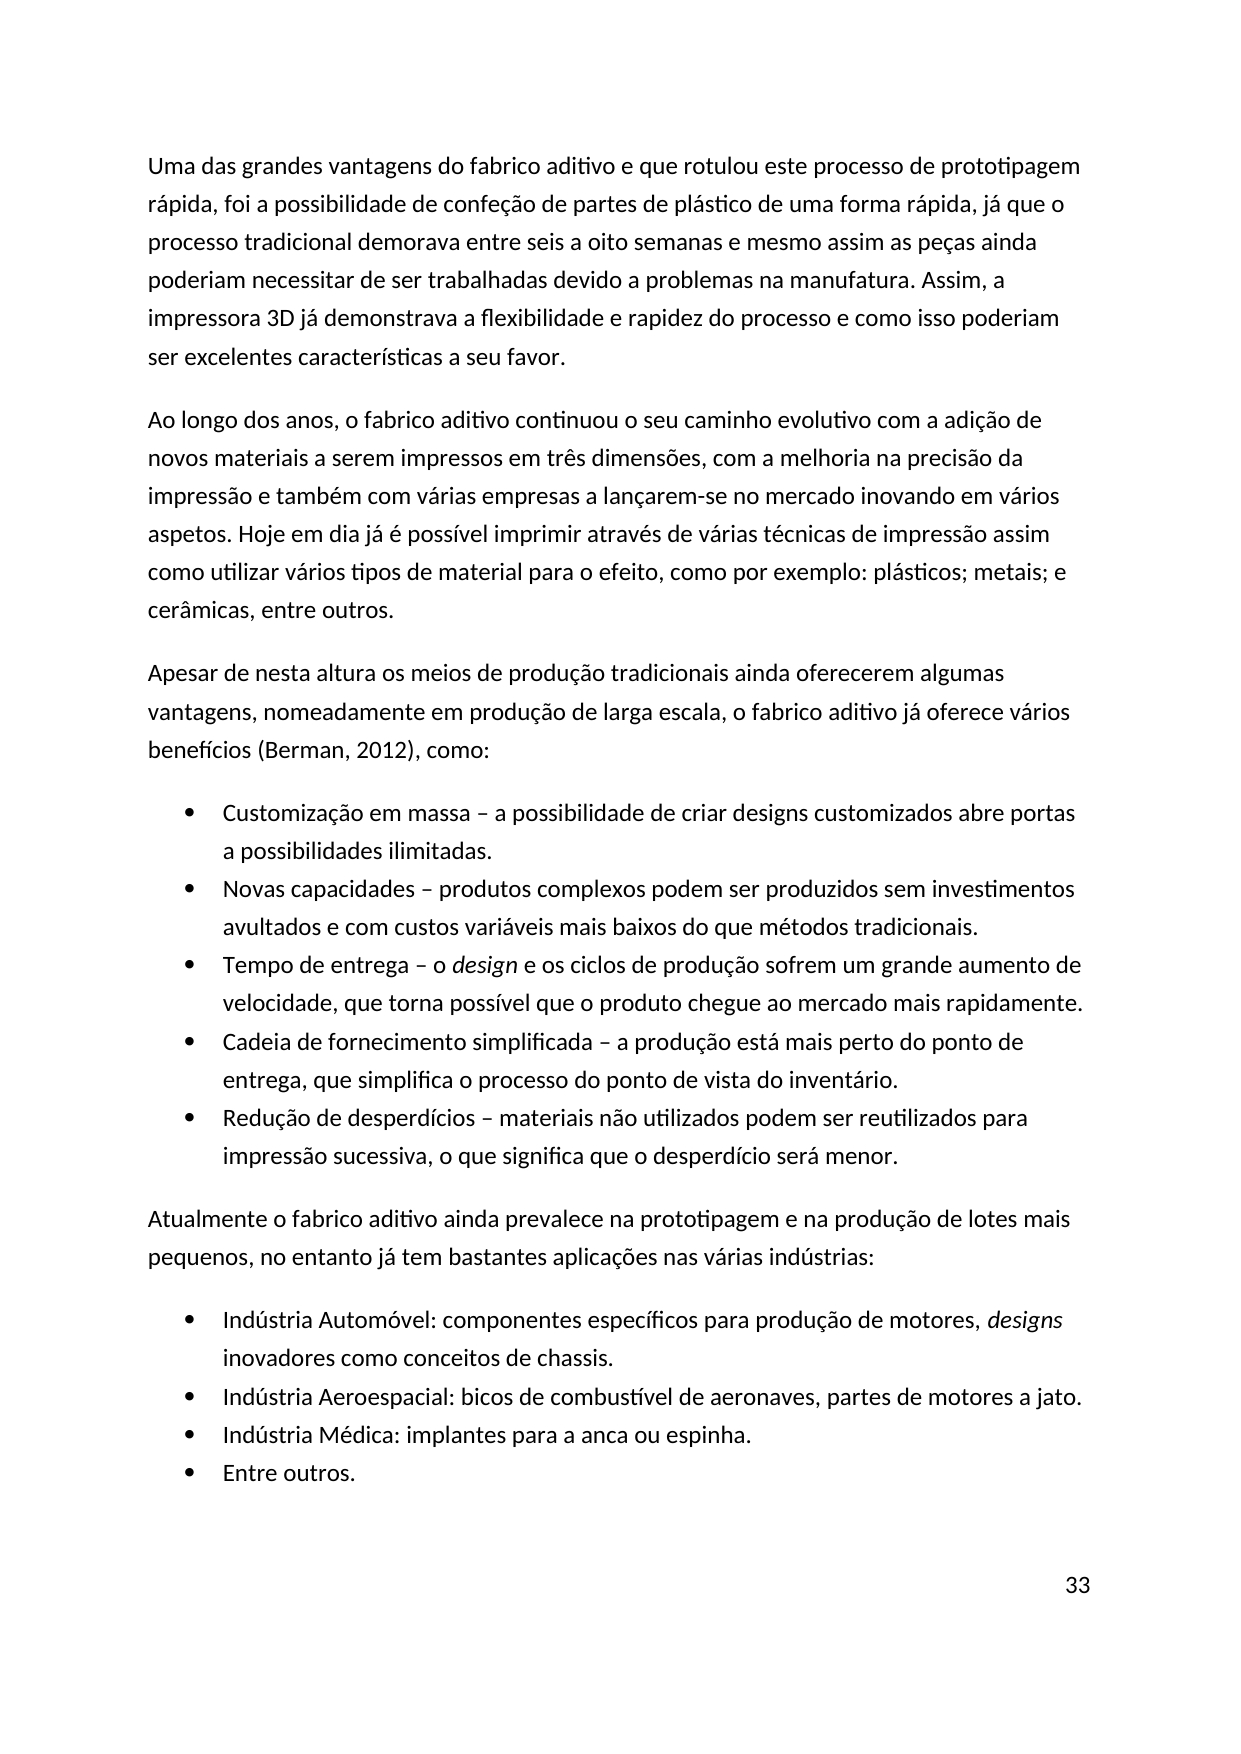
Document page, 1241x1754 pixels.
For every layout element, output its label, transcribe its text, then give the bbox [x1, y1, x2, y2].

text Apesar de nesta altura os meios de produção tradicionais ainda oferecerem algumas vantagens, nomeadamente em produção de larga escala, o fabrico aditivo já oferece vários benefícios (Berman, 2012), como: [148, 657, 1090, 764]
list Customização em massa – a possibilidade de criar designs customizados abre portas a possibilidades ilimitadas. [185, 797, 1090, 866]
list Entre outros. [185, 1457, 1090, 1487]
list Indústria Aeroespacial: bicos de combustível de aeronaves, partes de motores a jato. [185, 1381, 1090, 1411]
text Ao longo dos anos, o fabrico aditivo continuou o seu caminho evolutivo com a adição de novos materiais a serem impressos em três dimensões, com a melhoria na precisão da impressão e também com várias empresas a lançarem-se no mercado inovando em vários aspetos. Hoje em dia já é possível imprimir através de várias técnicas de impressão assim como utilizar vários tipos de material para o efeito, como por exemplo: plásticos; metais; e cerâmicas, entre outros. [148, 404, 1090, 625]
list Novas capacidades – produtos complexos podem ser produzidos sem investimentos avultados e com custos variáveis mais baixos do que métodos tradicionais. [185, 873, 1090, 942]
list Tempo de entrega – o design e os ciclos de produção sofrem um grande aumento de velocidade, que torna possível que o produto chegue ao mercado mais rapidamente. [185, 949, 1090, 1018]
list Redução de desperdícios – materiais não utilizados podem ser reutilizados para impressão sucessiva, o que significa que o desperdício será menor. [185, 1102, 1090, 1171]
list Cadeia de fornecimento simplificada – a produção está mais perto do ponto de entrega, que simplifica o processo do ponto de vista do inventário. [185, 1026, 1090, 1094]
list Indústria Automóvel: componentes específicos para produção de motores, designs inovadores como conceitos de chassis. [185, 1304, 1090, 1373]
text Uma das grandes vantagens do fabrico aditivo e que rotulou este processo de prototipagem rápida, foi a possibilidade de confeção de partes de plástico de uma forma rápida, já que o processo tradicional demorava entre seis a oito semanas e mesmo assim as peças ainda poderiam necessitar de ser trabalhadas devido a problemas na manufatura. Assim, a impressora 3D já demonstrava a flexibilidade e rapidez do processo e como isso poderiam ser excelentes características a seu favor. [148, 150, 1090, 371]
text Atualmente o fabrico aditivo ainda prevalece na prototipagem e na produção de lotes mais pequenos, no entanto já tem bastantes aplicações nas várias indústrias: [148, 1203, 1090, 1272]
list Indústria Médica: implantes para a anca ou espinha. [185, 1419, 1090, 1449]
